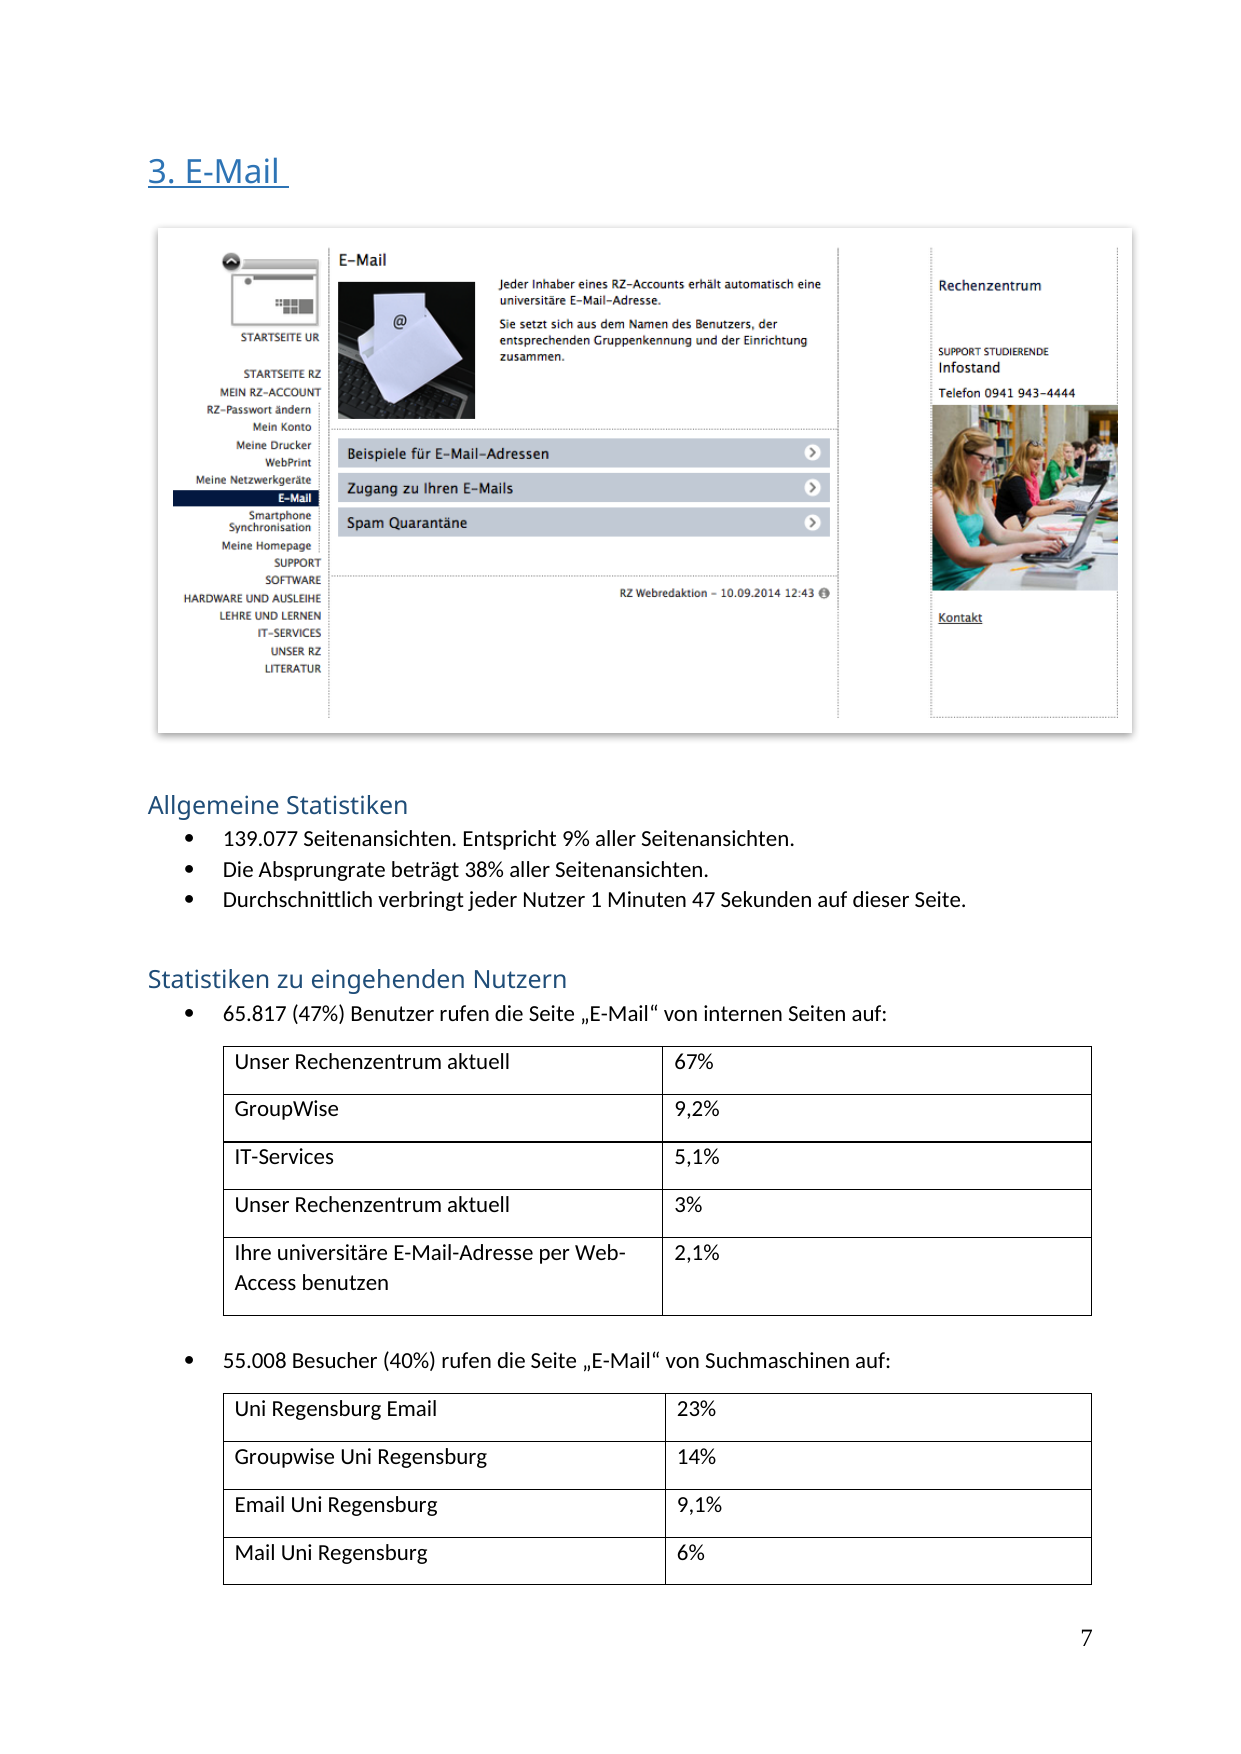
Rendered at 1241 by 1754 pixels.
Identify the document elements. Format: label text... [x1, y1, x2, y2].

list Durchschnittlich verbringt jeder Nutzer 1 Minuten 47 Sekunden auf dieser Seite. [185, 885, 1093, 913]
list 139.077 Seitenansichten. Entspricht 9% aller Seitenansichten. [185, 824, 1093, 853]
table_cell 9,2% [663, 1095, 1091, 1141]
list 65.817 (47%) Benutzer rufen die Seite „E-Mail“ von internen Seiten auf: [185, 999, 1093, 1027]
list Die Absprungrate beträgt 38% aller Seitenansichten. [185, 855, 1093, 883]
table_cell IT-Services [224, 1143, 662, 1189]
table_header Unser Rechenzentrum aktuell [224, 1047, 662, 1093]
picture [173, 243, 1118, 719]
subtitle 3. E-Mail [148, 148, 1093, 193]
table_cell GroupWise [224, 1095, 662, 1141]
table_cell Groupwise Uni Regensburg [224, 1442, 665, 1489]
table_header 67% [663, 1047, 1091, 1093]
table_cell 3% [663, 1190, 1091, 1237]
table_cell 2,1% [663, 1238, 1091, 1315]
table_cell 5,1% [663, 1143, 1091, 1189]
subtitle Allgemeine Statistiken [148, 788, 1093, 822]
table_cell 6% [666, 1538, 1091, 1584]
subtitle Statistiken zu eingehenden Nutzern [148, 962, 1093, 996]
table_cell Unser Rechenzentrum aktuell [224, 1190, 662, 1237]
table_header Uni Regensburg Email [224, 1394, 665, 1441]
table_cell 9,1% [666, 1490, 1091, 1537]
table_cell Ihre universitäre E-Mail-Adresse per Web-Access benutzen [224, 1238, 662, 1315]
table_cell Mail Uni Regensburg [224, 1538, 665, 1584]
list 55.008 Besucher (40%) rufen die Seite „E-Mail“ von Suchmaschinen auf: [185, 1346, 1093, 1374]
table_header 23% [666, 1394, 1091, 1441]
table_cell 14% [666, 1442, 1091, 1489]
table_cell Email Uni Regensburg [224, 1490, 665, 1537]
